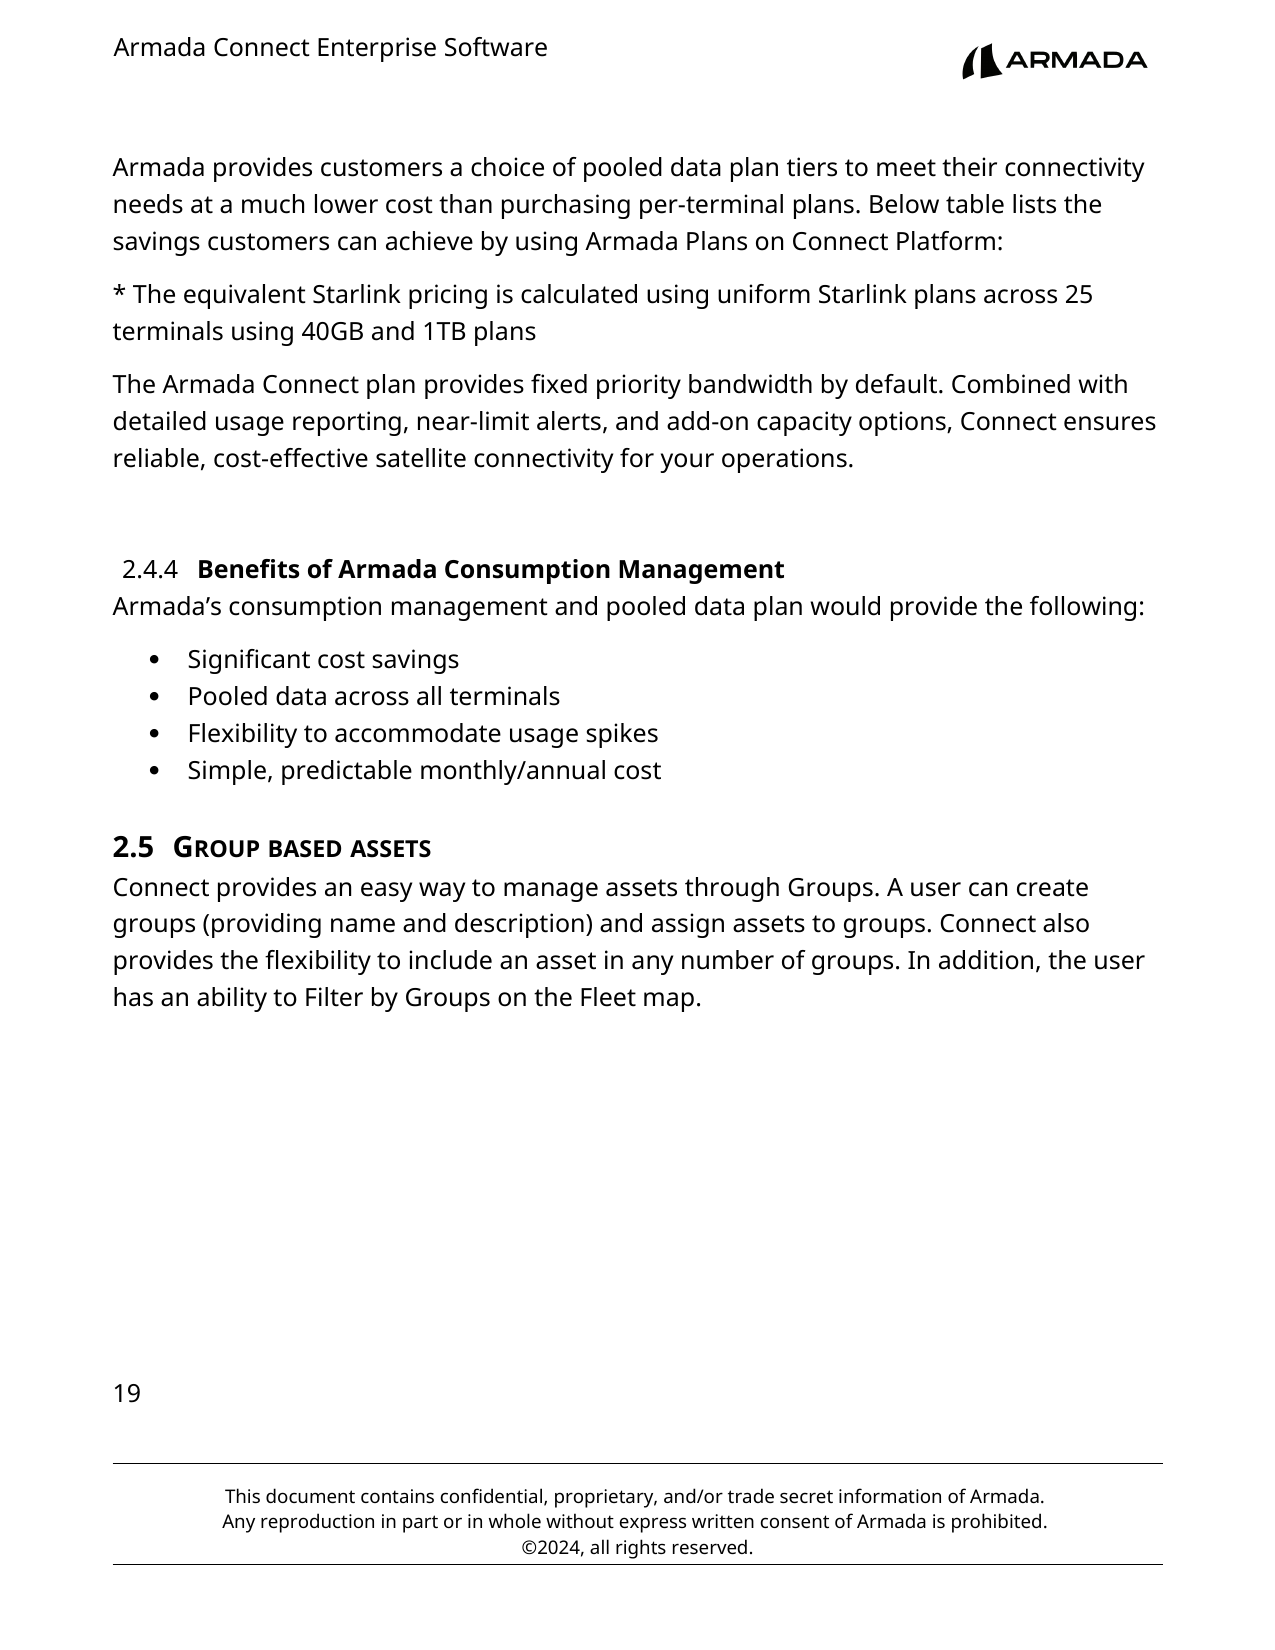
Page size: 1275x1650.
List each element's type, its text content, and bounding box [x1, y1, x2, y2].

list Flexibility to accommodate usage spikes [150, 716, 1162, 749]
subtitle Benefits of Armada Consumption Management [122, 552, 1162, 586]
list Significant cost savings [150, 642, 1162, 676]
text Armada’s consumption management and pooled data plan would provide the following: [112, 588, 1162, 623]
text Connect provides an easy way to manage assets through Groups. A user can create groups (providing name and description) and assign assets to groups. Connect also provides the flexibility to include an asset in any number of groups. In addition, the user has an ability to Filter by Groups on the Fleet map. [112, 869, 1162, 1014]
subtitle Group based assets [112, 827, 1162, 866]
list Simple, predictable monthly/annual cost [150, 752, 1162, 786]
text Armada provides customers a choice of pooled data plan tiers to meet their connectivity needs at a much lower cost than purchasing per-terminal plans. Below table lists the savings customers can achieve by using Armada Plans on Connect Platform: [112, 150, 1162, 258]
text * The equivalent Starlink pricing is calculated using uniform Starlink plans across 25 terminals using 40GB and 1TB plans [112, 277, 1162, 348]
list Pooled data across all terminals [150, 679, 1162, 713]
text The Armada Connect plan provides fixed priority bandwidth by default. Combined with detailed usage reporting, near-limit alerts, and add-on capacity options, Connect ensures reliable, cost-effective satellite connectivity for your operations. [112, 367, 1162, 475]
